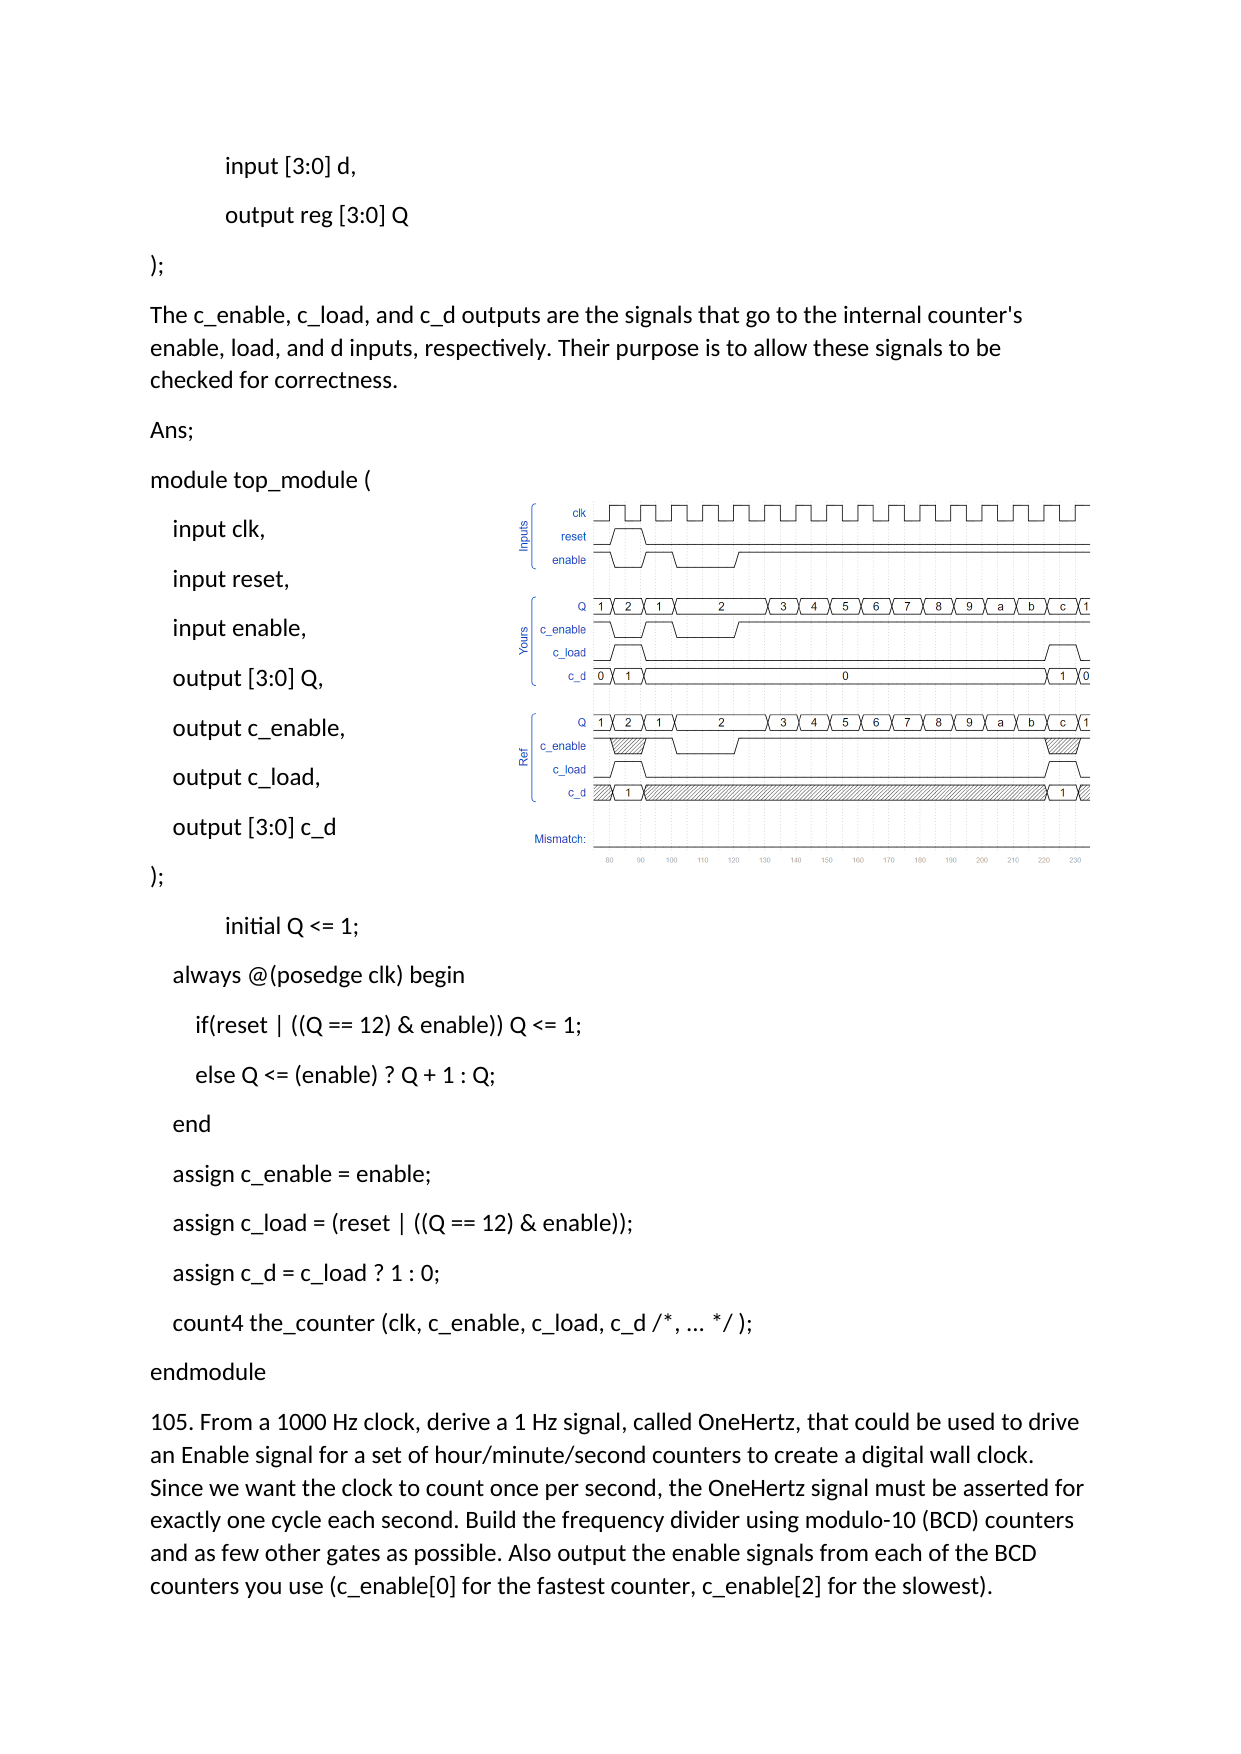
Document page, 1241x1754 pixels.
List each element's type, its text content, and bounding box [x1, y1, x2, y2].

text if(reset | ((Q == 12) & enable)) Q <= 1; [150, 1009, 1090, 1040]
text input enable, [150, 612, 509, 643]
text output [3:0] Q, [150, 662, 509, 693]
text end [150, 1108, 1090, 1139]
text assign c_load = (reset | ((Q == 12) & enable)); [150, 1207, 1090, 1238]
text else Q <= (enable) ? Q + 1 : Q; [150, 1059, 1090, 1089]
text The c_enable, c_load, and c_d outputs are the signals that go to the internal counter's enable, load, and d inputs, respectively. Their purpose is to allow these signals to be checked for correctness. [150, 299, 1090, 395]
text assign c_d = c_load ? 1 : 0; [150, 1257, 1090, 1288]
text output [3:0] c_d [150, 811, 509, 841]
text Ans; [150, 414, 1090, 445]
text always @(posedge clk) begin [150, 959, 1090, 990]
text input reset, [150, 563, 509, 593]
text assign c_enable = enable; [150, 1158, 1090, 1188]
text output c_enable, [150, 712, 509, 742]
text initial Q <= 1; [150, 910, 1090, 941]
picture [509, 490, 1091, 865]
text 105. From a 1000 Hz clock, derive a 1 Hz signal, called OneHertz, that could be used to drive an Enable signal for a set of hour/minute/second counters to create a digital wall clock. Since we want the clock to count once per second, the OneHertz signal must be asserted for exactly one cycle each second. Build the frequency divider using modulo-10 (BCD) counters and as few other gates as possible. Also output the enable signals from each of the BCD counters you use (c_enable[0] for the fastest counter, c_enable[2] for the slowest). [150, 1406, 1090, 1601]
text input clk, [150, 513, 509, 544]
text output c_load, [150, 761, 509, 792]
text module top_module ( [150, 464, 1090, 494]
text ); [150, 860, 1090, 891]
text endmodule [150, 1356, 1090, 1387]
text input [3:0] d, [150, 150, 1090, 181]
text ); [150, 249, 1090, 280]
text output reg [3:0] Q [150, 199, 1090, 230]
text count4 the_counter (clk, c_enable, c_load, c_d /*, ... */ ); [150, 1307, 1090, 1337]
